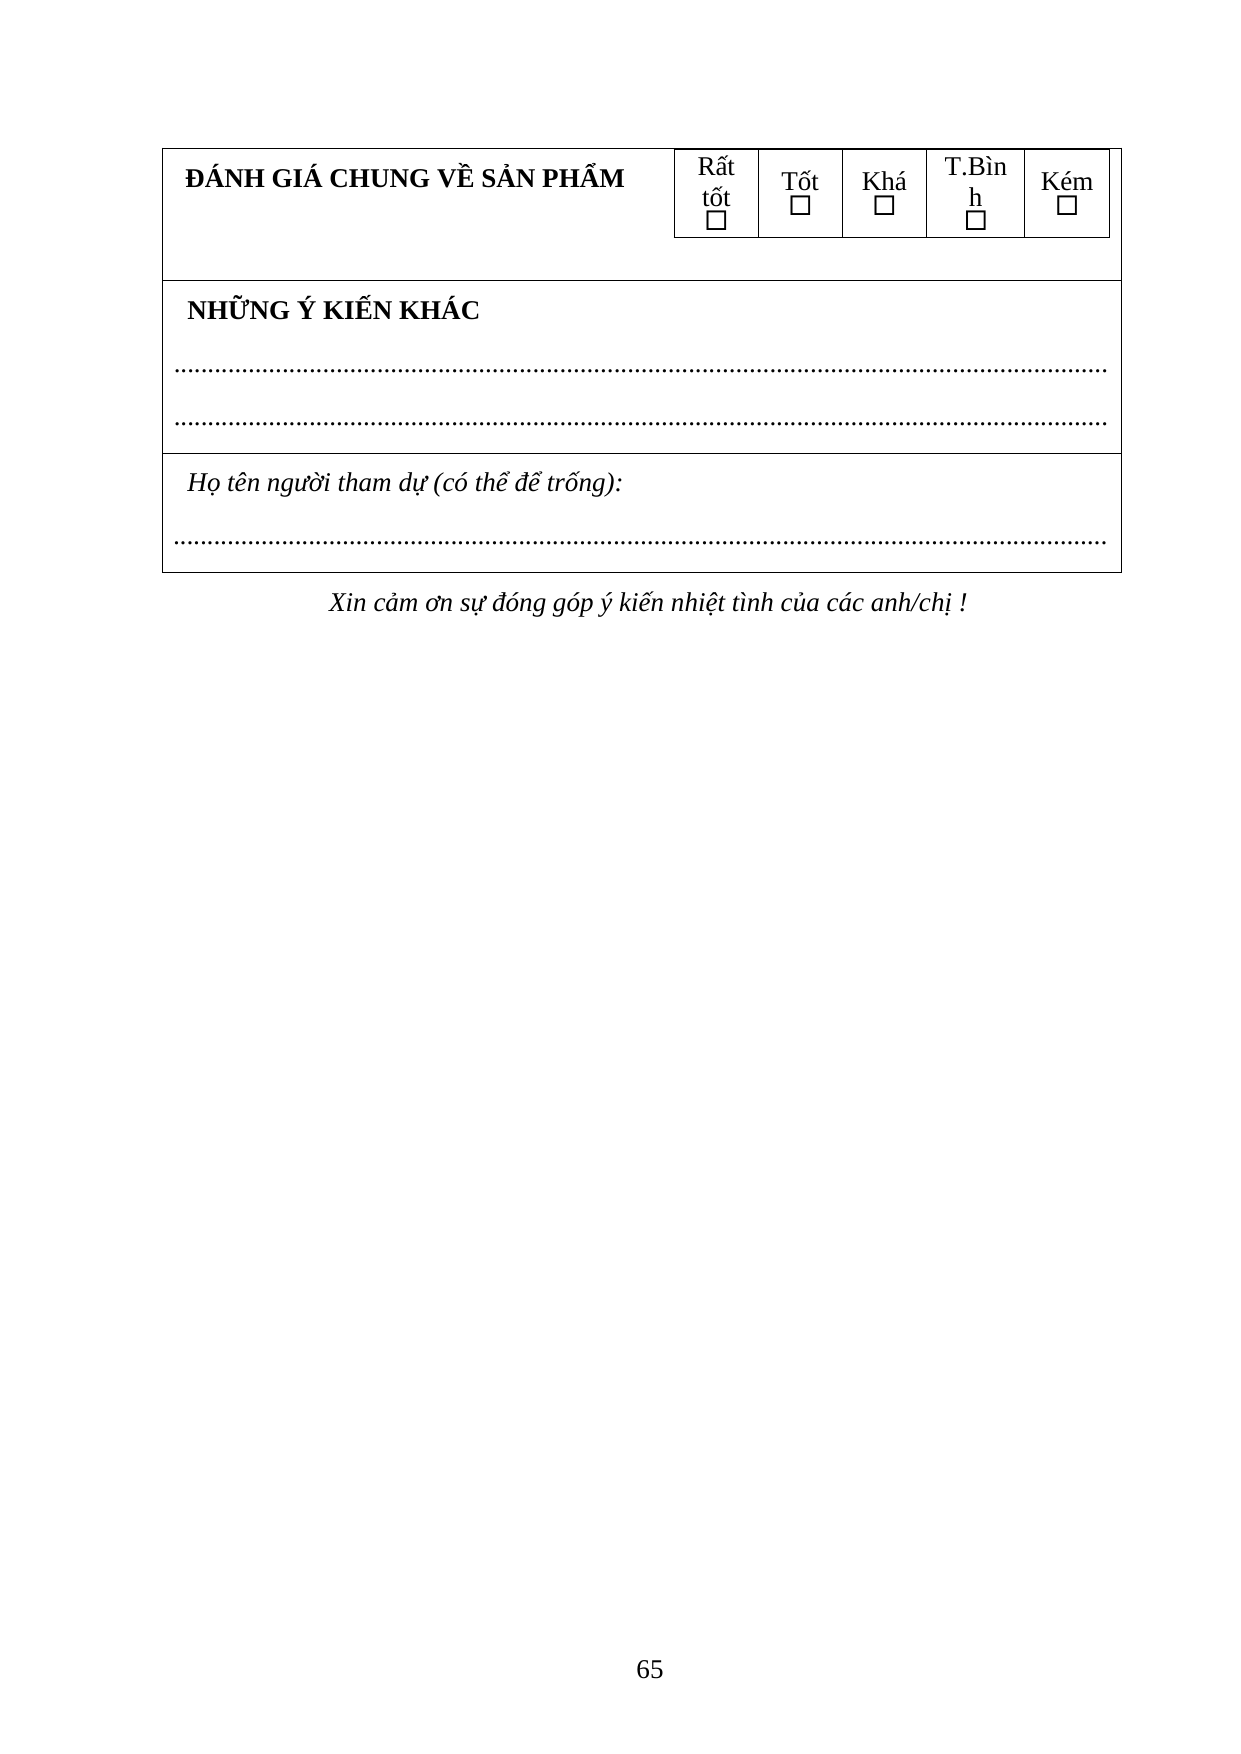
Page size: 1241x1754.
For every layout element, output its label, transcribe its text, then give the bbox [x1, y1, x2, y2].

table_cell [163, 149, 1121, 280]
text Xin cảm ơn sự đóng góp ý kiến nhiệt tình của các anh/chị ! [177, 586, 1122, 617]
table_cell Họ tên người tham dự (có thể để trống): [163, 454, 1121, 572]
table_cell NHỮNG Ý KIẾN KHÁC [163, 281, 1121, 453]
